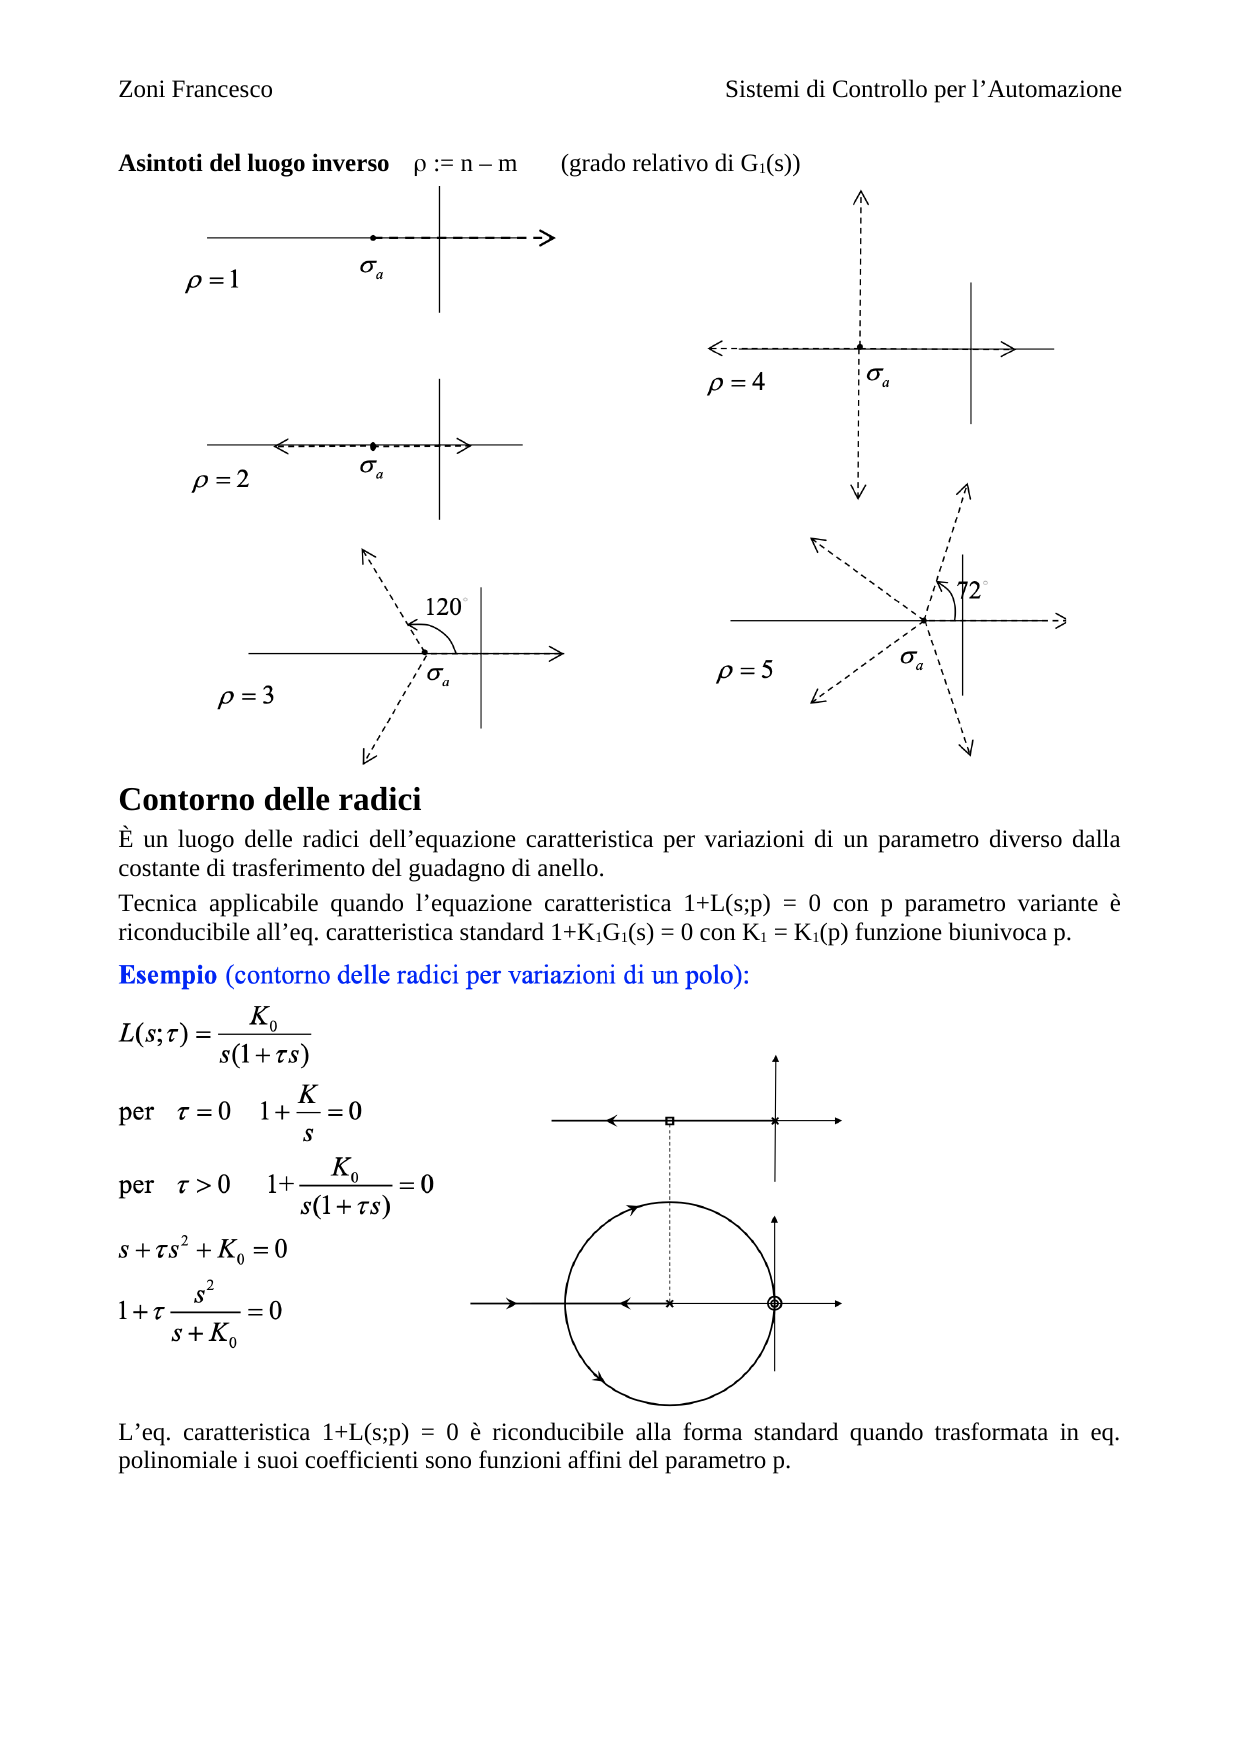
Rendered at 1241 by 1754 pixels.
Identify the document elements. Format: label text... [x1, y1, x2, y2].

text Tecnica applicabile quando l’equazione caratteristica 1+L(s;p) = 0 con p parametro variante è riconducibile all’eq. caratteristica standard 1+K1G1(s) = 0 con K1 = K1(p) funzione biunivoca p. [118, 888, 1122, 946]
picture [182, 186, 1067, 768]
picture [117, 960, 845, 1411]
text È un luogo delle radici dell’equazione caratteristica per variazioni di un parametro diverso dalla costante di trasferimento del guadagno di anello. [118, 824, 1122, 882]
text Asintoti del luogo inverso := n – m (grado relativo di G1(s)) [118, 148, 1122, 176]
